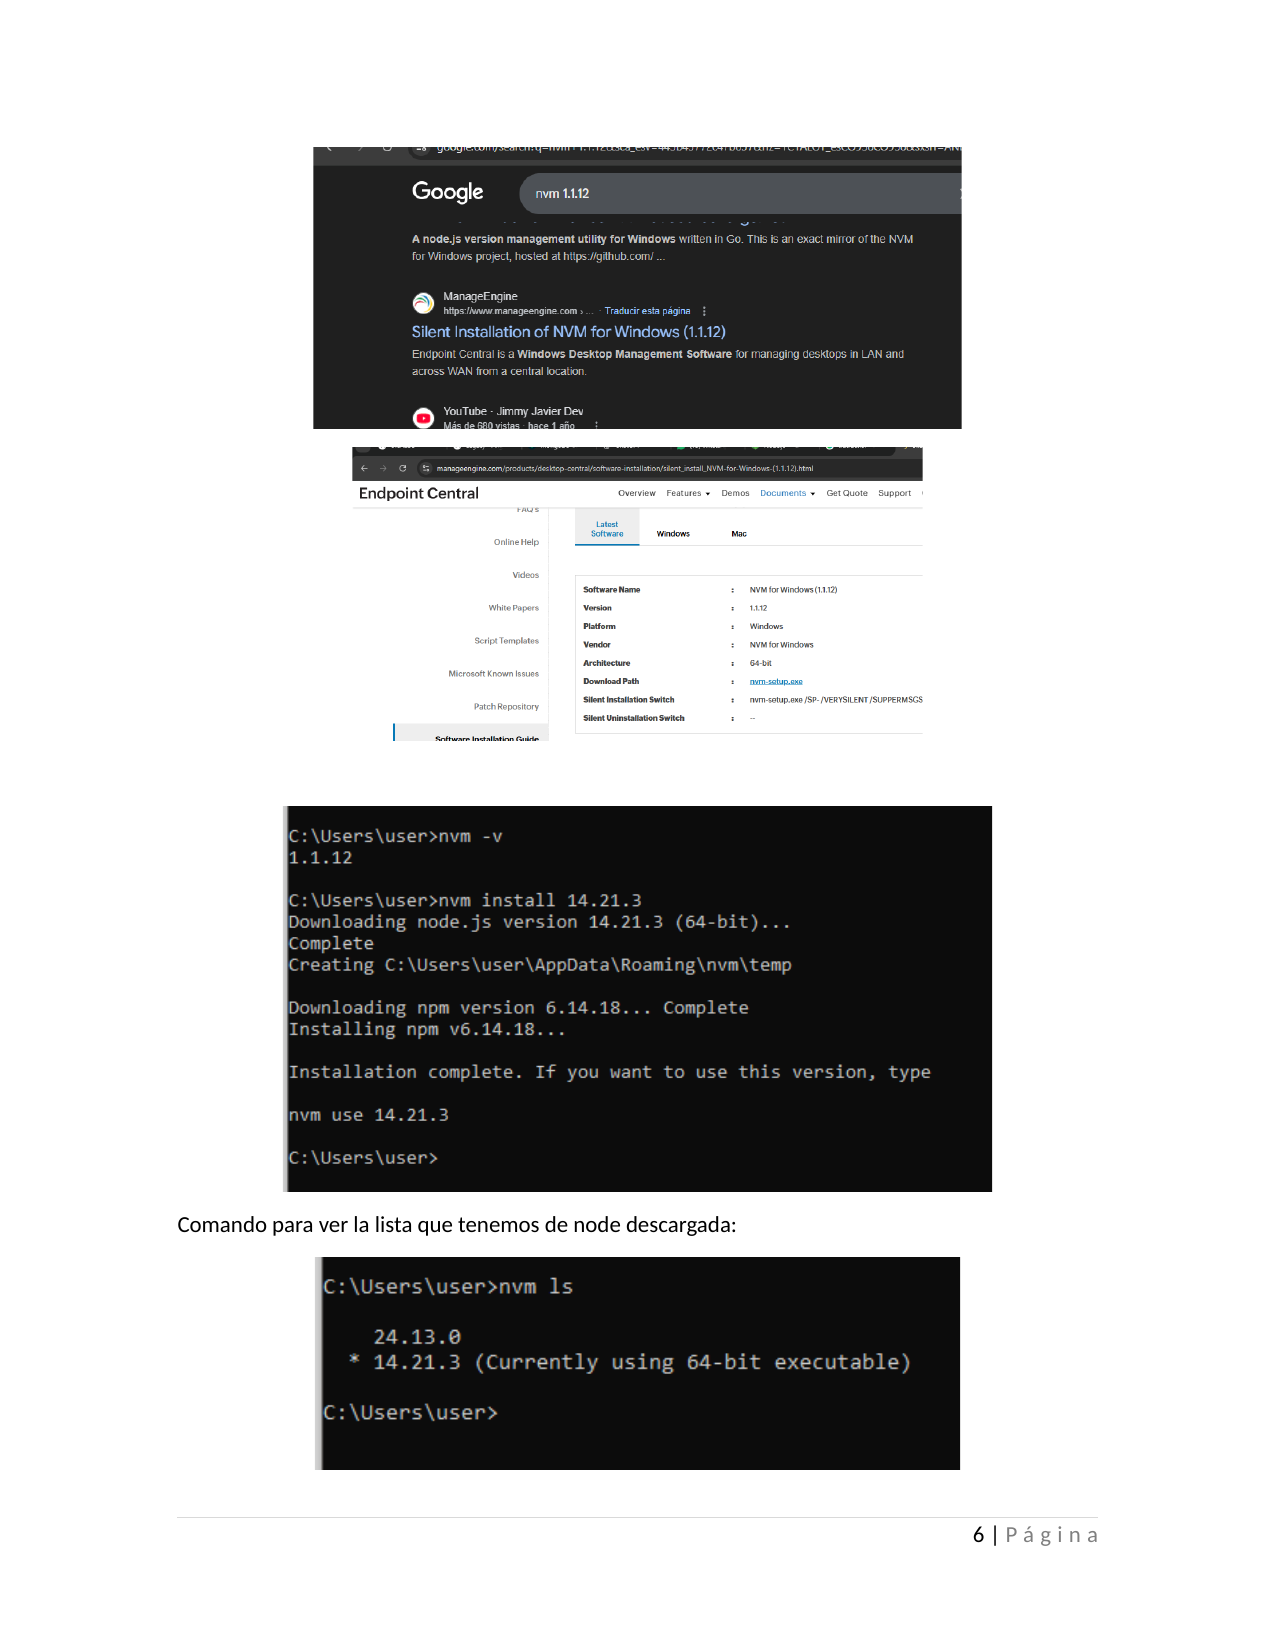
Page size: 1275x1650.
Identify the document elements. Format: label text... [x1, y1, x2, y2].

text Comando para ver la lista que tenemos de node descargada: [177, 1210, 1098, 1238]
picture [313, 147, 962, 429]
picture [352, 447, 923, 741]
picture [314, 1257, 961, 1470]
picture [282, 806, 993, 1192]
